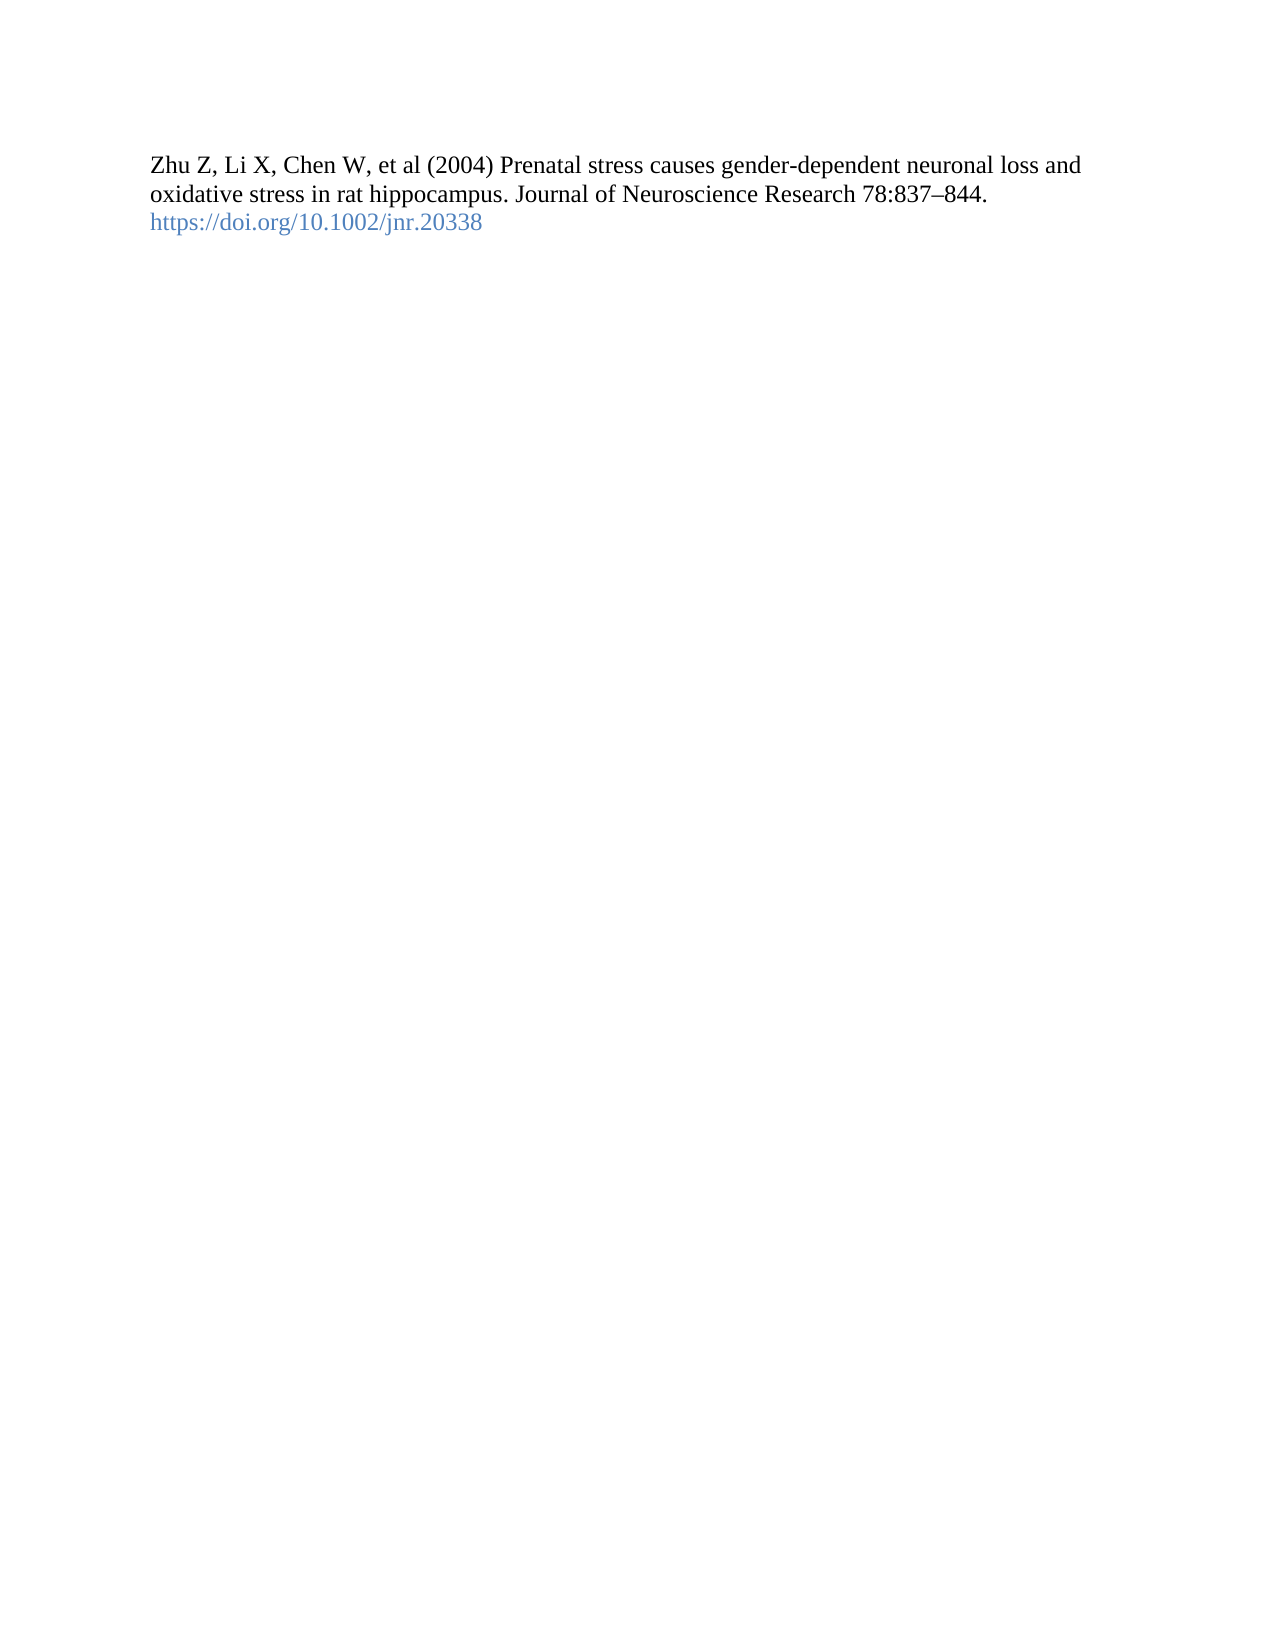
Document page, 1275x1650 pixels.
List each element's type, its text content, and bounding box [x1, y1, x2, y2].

text Zhu Z, Li X, Chen W, et al (2004) Prenatal stress causes gender-dependent neuronal loss and oxidative stress in rat hippocampus. Journal of Neuroscience Research 78:837–844. https://doi.org/10.1002/jnr.20338 [150, 150, 1125, 236]
